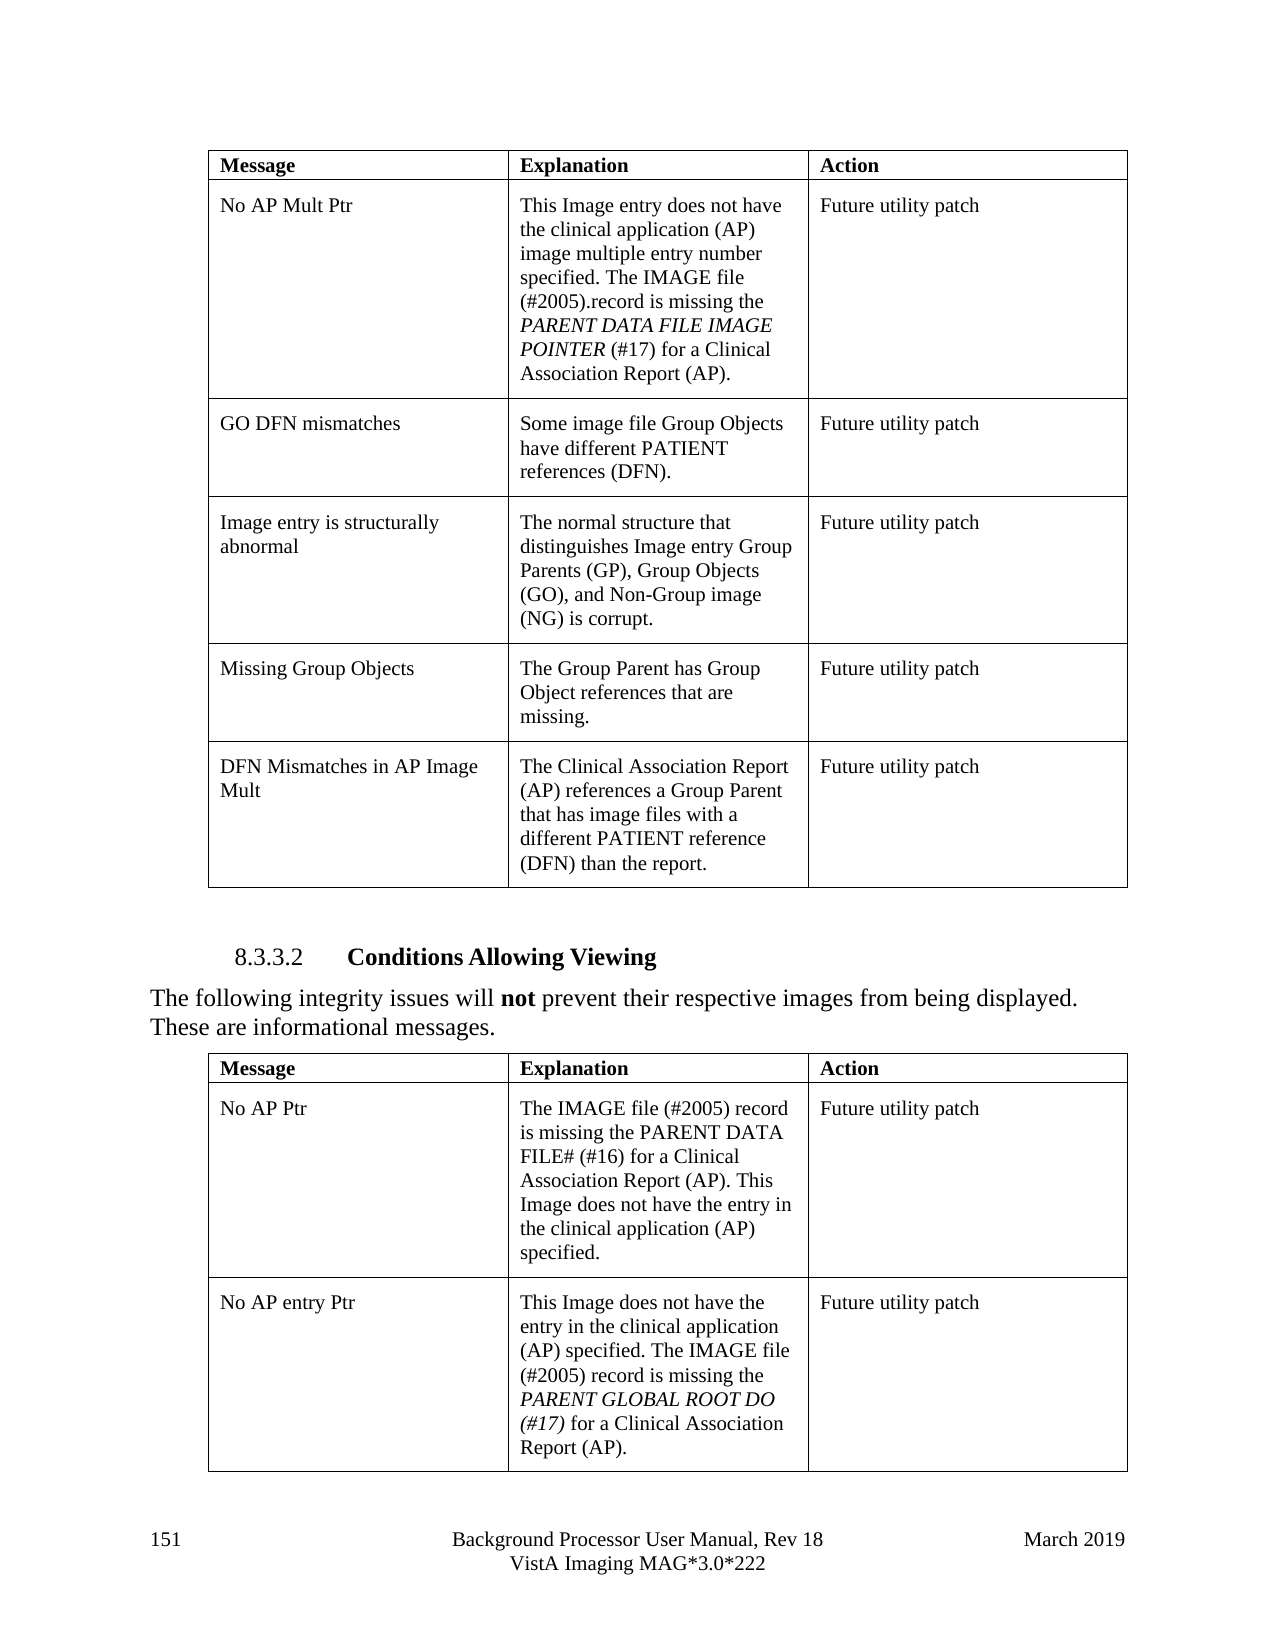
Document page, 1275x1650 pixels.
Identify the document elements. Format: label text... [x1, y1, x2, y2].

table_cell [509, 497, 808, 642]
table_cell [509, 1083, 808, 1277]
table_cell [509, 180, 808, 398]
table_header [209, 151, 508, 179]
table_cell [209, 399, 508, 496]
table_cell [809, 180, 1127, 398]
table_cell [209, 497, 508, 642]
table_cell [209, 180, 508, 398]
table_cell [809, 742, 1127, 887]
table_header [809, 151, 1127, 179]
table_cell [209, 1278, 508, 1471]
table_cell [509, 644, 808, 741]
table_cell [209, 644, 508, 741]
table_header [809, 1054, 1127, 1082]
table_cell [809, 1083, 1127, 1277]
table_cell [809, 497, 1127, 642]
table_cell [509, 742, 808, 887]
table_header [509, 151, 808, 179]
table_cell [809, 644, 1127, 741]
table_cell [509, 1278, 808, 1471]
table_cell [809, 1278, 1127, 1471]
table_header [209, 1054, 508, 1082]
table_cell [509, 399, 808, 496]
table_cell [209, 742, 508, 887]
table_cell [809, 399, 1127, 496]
text The following integrity issues will not prevent their respective images from being displayed. These are informational messages. [150, 983, 1125, 1041]
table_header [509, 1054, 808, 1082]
subtitle Conditions Allowing Viewing [234, 942, 1125, 971]
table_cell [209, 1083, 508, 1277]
